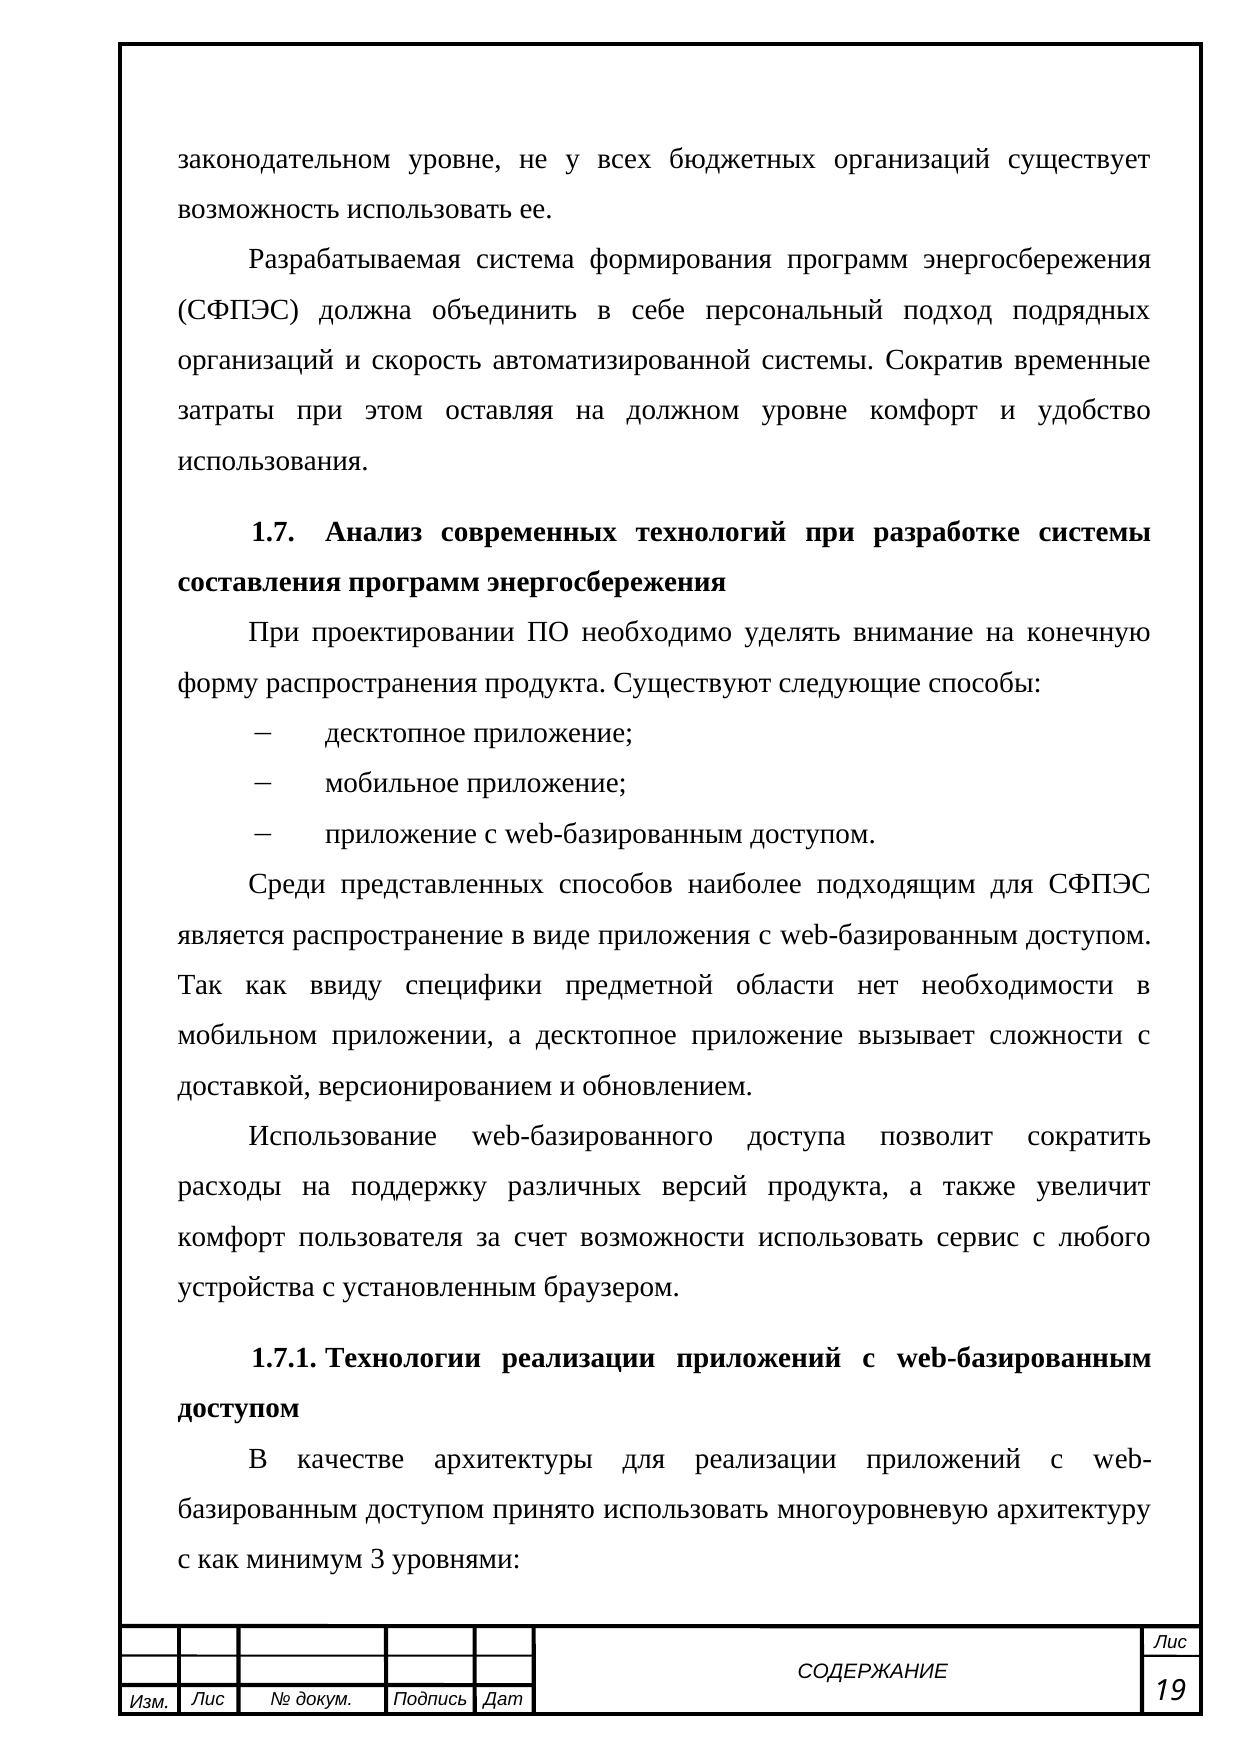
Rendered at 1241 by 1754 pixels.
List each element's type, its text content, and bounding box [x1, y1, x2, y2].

subtitle Анализ современных технологий при разработке системы составления программ энергосбережения [177, 514, 1152, 598]
text Разрабатываемая система формирования программ энергосбережения (СФПЭС) должна объединить в себе персональный подход подрядных организаций и скорость автоматизированной системы. Сократив временные затраты при этом оставляя на должном уровне комфорт и удобство использования. [177, 242, 1152, 476]
subtitle Технологии реализации приложений с web-базированным доступом [177, 1340, 1152, 1424]
list мобильное приложение; [177, 766, 1152, 799]
text Среди представленных способов наиболее подходящим для СФПЭС является распространение в виде приложения с web-базированным доступом. Так как ввиду специфики предметной области нет необходимости в мобильном приложении, а десктопное приложение вызывает сложности с доставкой, версионированием и обновлением. [177, 866, 1152, 1101]
list десктопное приложение; [177, 715, 1152, 749]
list приложение с web-базированным доступом. [177, 816, 1152, 850]
text Использование web-базированного доступа позволит сократить расходы на поддержку различных версий продукта, а также увеличит комфорт пользователя за счет возможности использовать сервис с любого устройства с установленным браузером. [177, 1118, 1152, 1302]
text При проектировании ПО необходимо уделять внимание на конечную форму распространения продукта. Существуют следующие способы: [177, 614, 1152, 698]
text В качестве архитектуры для реализации приложений с web-базированным доступом принято использовать многоуровневую архитектуру с как минимум 3 уровнями: [177, 1441, 1152, 1575]
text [177, 141, 1152, 225]
